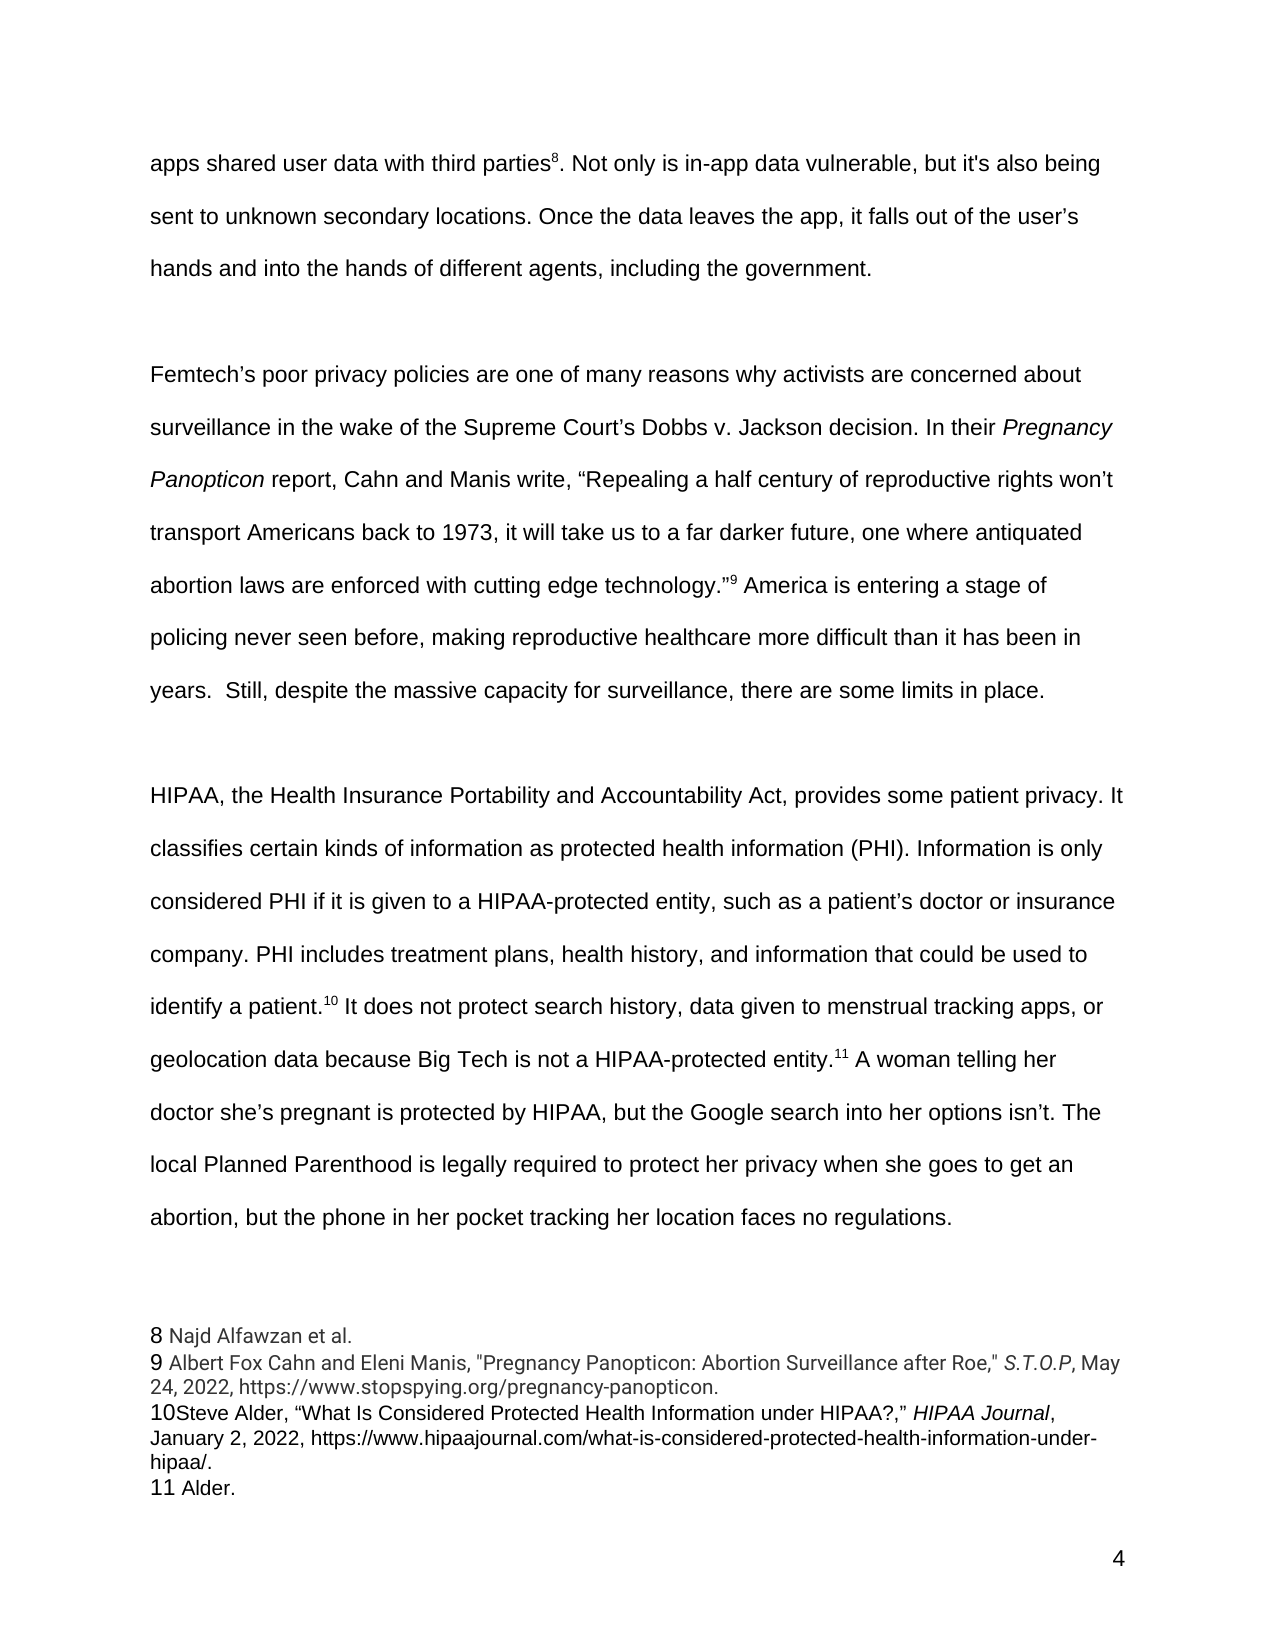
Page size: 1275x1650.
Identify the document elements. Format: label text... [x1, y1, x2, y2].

text Femtech’s poor privacy policies are one of many reasons why activists are concerned about surveillance in the wake of the Supreme Court’s Dobbs v. Jackson decision. In their Pregnancy Panopticon report, Cahn and Manis write, “Repealing a half century of reproductive rights won’t transport Americans back to 1973, it will take us to a far darker future, one where antiquated abortion laws are enforced with cutting edge technology.” America is entering a stage of policing never seen before, making reproductive healthcare more difficult than it has been in years. Still, despite the massive capacity for surveillance, there are some limits in place. [150, 361, 1125, 703]
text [150, 150, 1125, 282]
text HIPAA, the Health Insurance Portability and Accountability Act, provides some patient privacy. It classifies certain kinds of information as protected health information (PHI). Information is only considered PHI if it is given to a HIPAA-protected entity, such as a patient’s doctor or insurance company. PHI includes treatment plans, health history, and information that could be used to identify a patient. It does not protect search history, data given to menstrual tracking apps, or geolocation data because Big Tech is not a HIPAA-protected entity. A woman telling her doctor she’s pregnant is protected by HIPAA, but the Google search into her options isn’t. The local Planned Parenthood is legally required to protect her privacy when she goes to get an abortion, but the phone in her pocket tracking her location faces no regulations. [150, 782, 1125, 1231]
